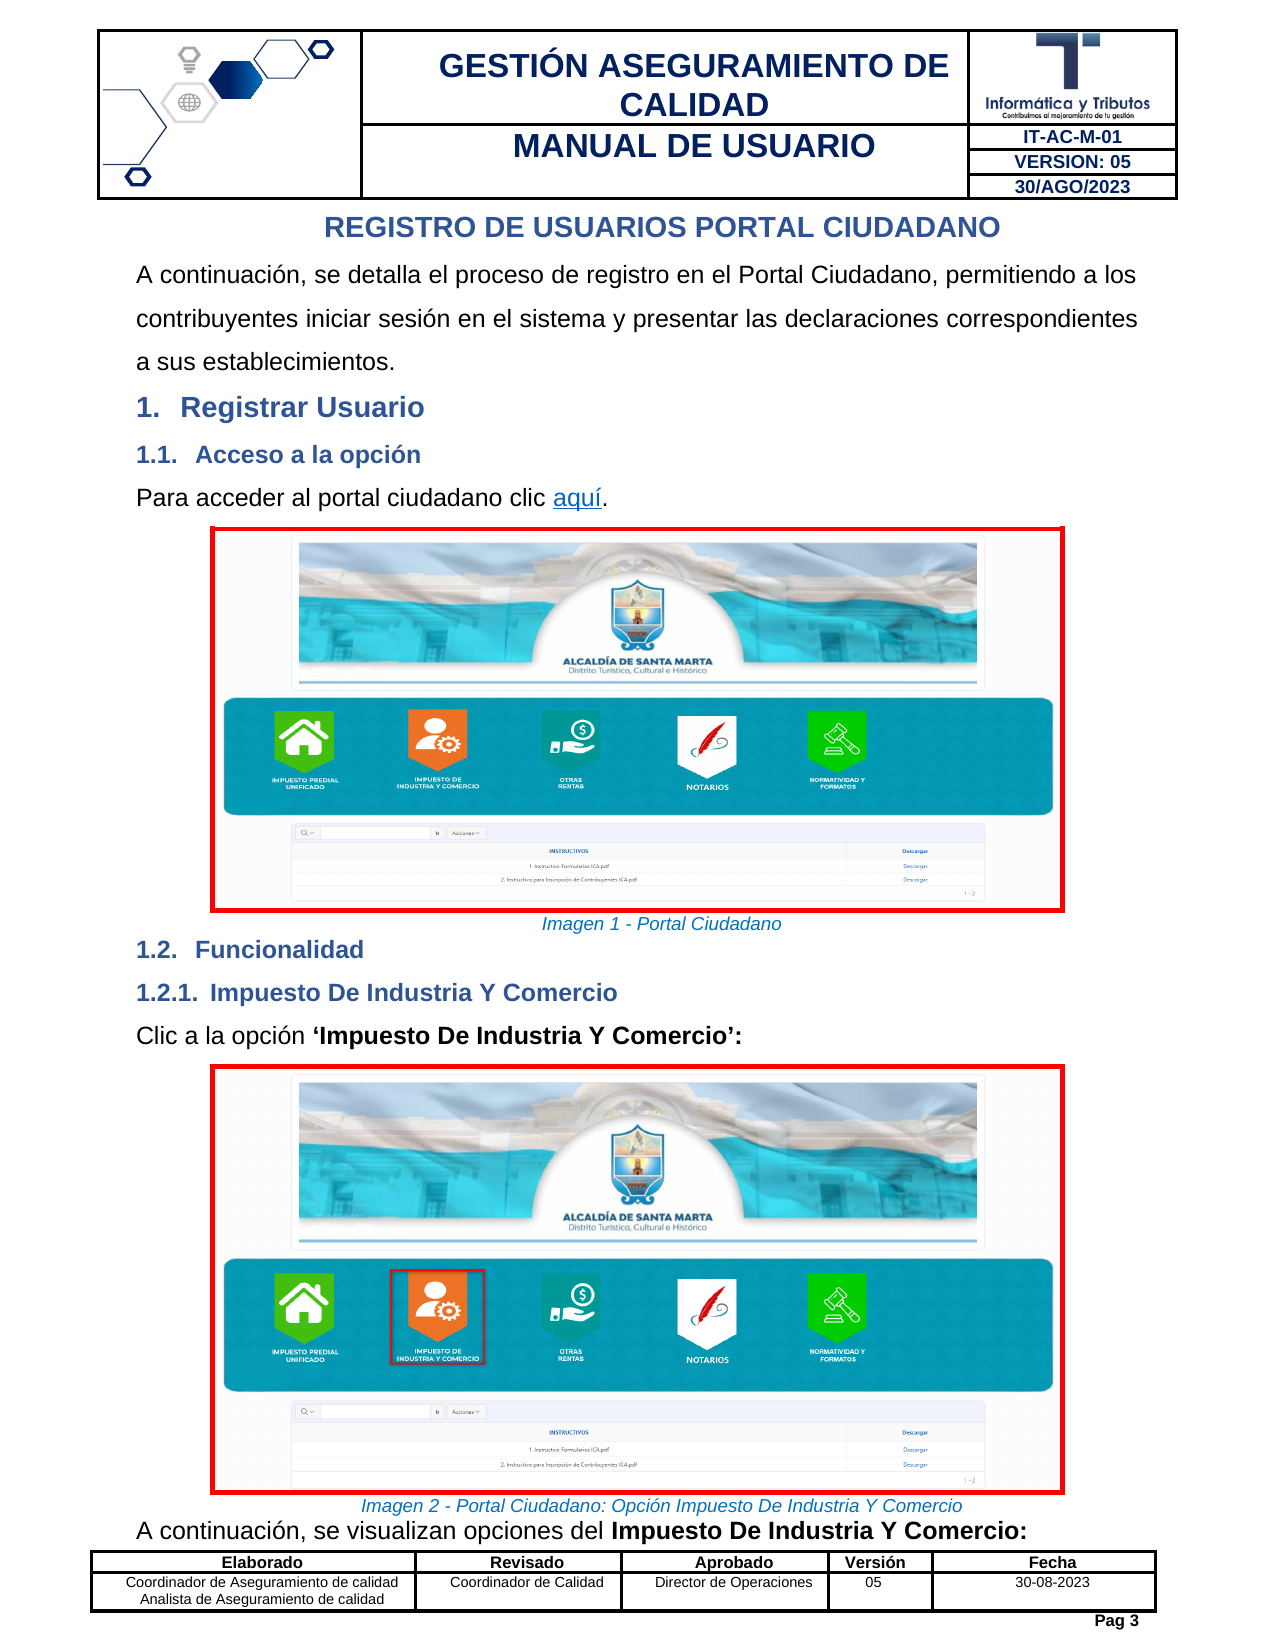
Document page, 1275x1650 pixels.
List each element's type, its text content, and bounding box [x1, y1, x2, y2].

text Imagen 2 - Portal Ciudadano: Opción Impuesto De Industria Y Comercio [186, 1494, 1139, 1516]
picture [215, 531, 1060, 908]
text Clic a la opción ‘Impuesto De Industria Y Comercio’: [136, 1021, 1139, 1050]
text Imagen 1 - Portal Ciudadano [186, 913, 1139, 935]
subtitle REGISTRO DE USUARIOS PORTAL CIUDADANO [186, 210, 1139, 244]
text A continuación, se detalla el proceso de registro en el Portal Ciudadano, permitiendo a los contribuyentes iniciar sesión en el sistema y presentar las declaraciones correspondientes a sus establecimientos. [136, 260, 1139, 375]
subtitle Registrar Usuario [136, 390, 1139, 423]
subtitle Impuesto De Industria Y Comercio [136, 978, 1139, 1007]
text A continuación, se visualizan opciones del Impuesto De Industria Y Comercio: [136, 1516, 1139, 1545]
picture [985, 32, 1150, 120]
subtitle Funcionalidad [136, 935, 1139, 963]
text Para acceder al portal ciudadano clic aquí. [136, 483, 1139, 512]
subtitle Acceso a la opción [136, 440, 1139, 469]
picture [215, 1069, 1060, 1490]
